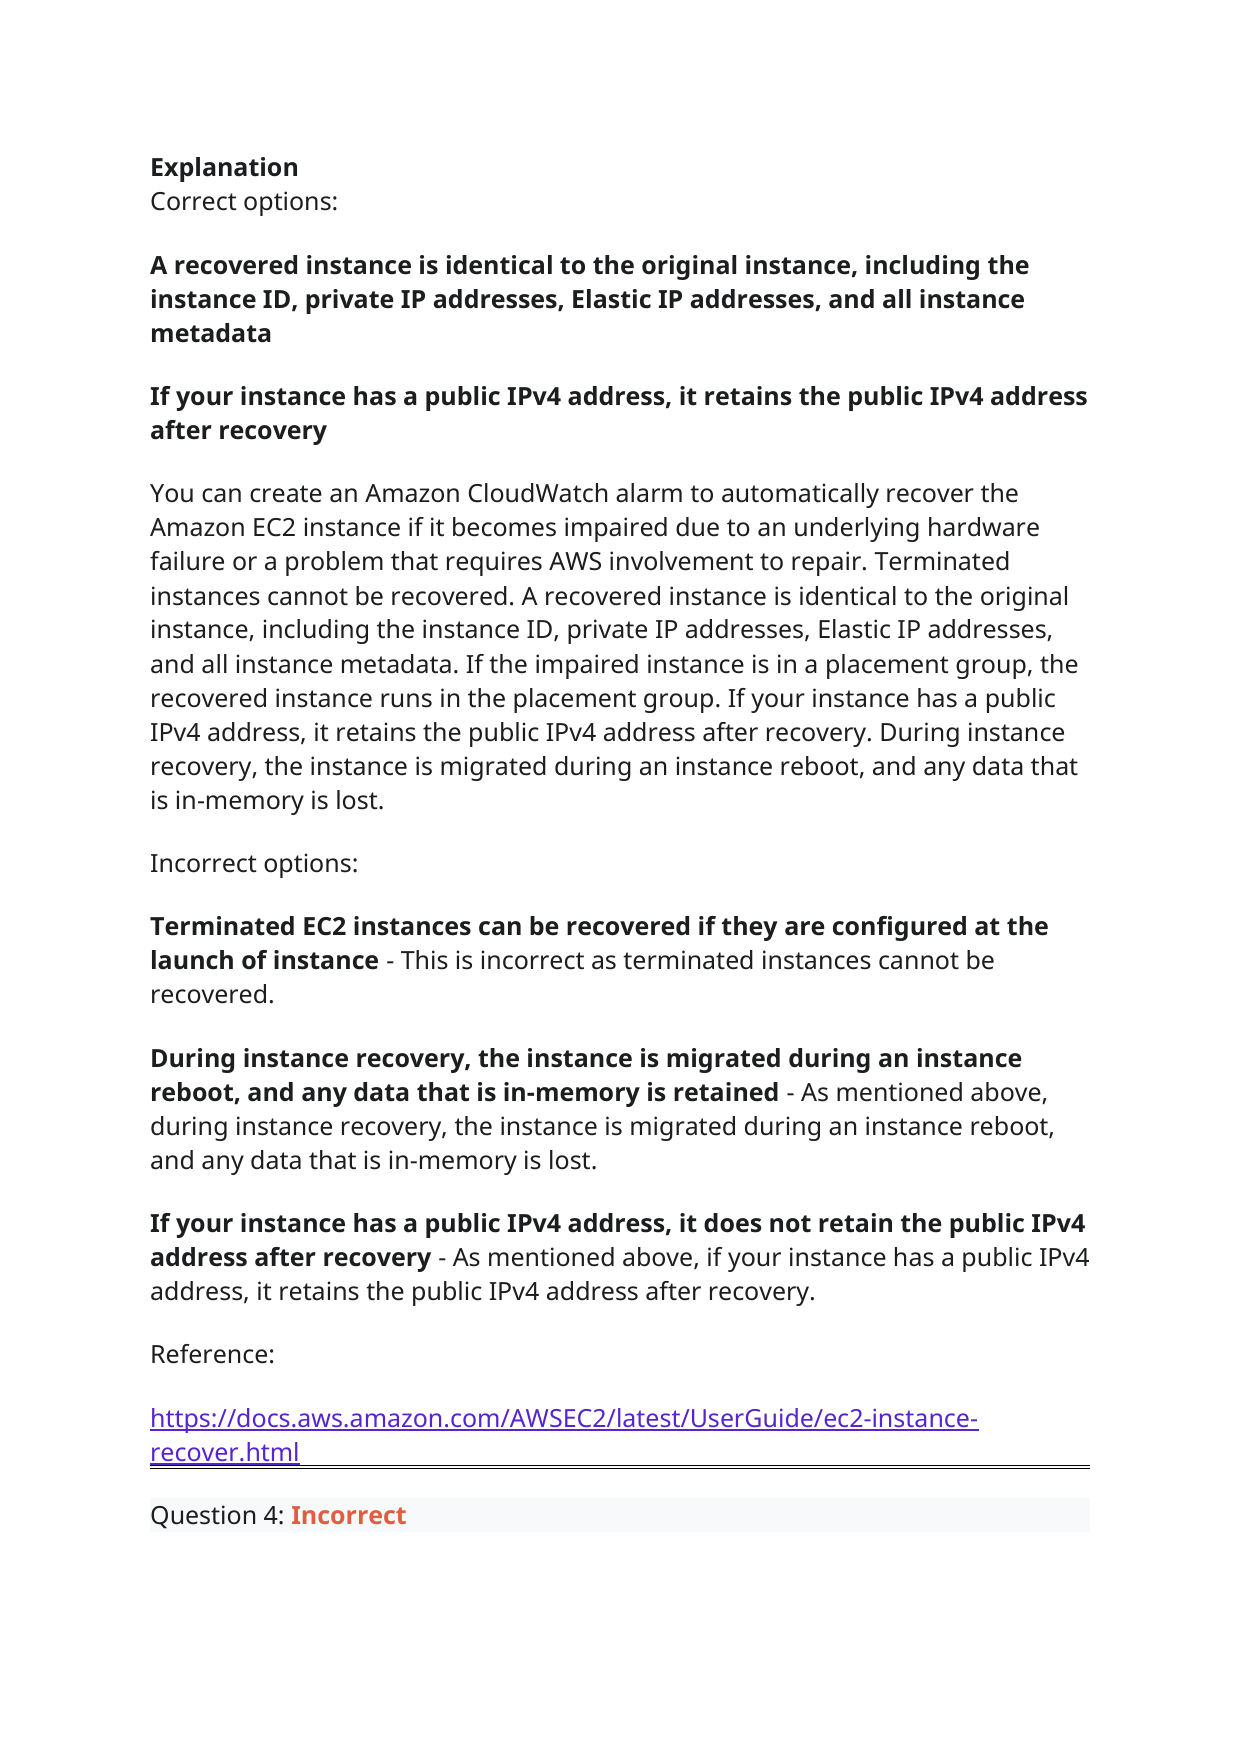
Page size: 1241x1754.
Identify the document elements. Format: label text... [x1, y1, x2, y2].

text You can create an Amazon CloudWatch alarm to automatically recover the Amazon EC2 instance if it becomes impaired due to an underlying hardware failure or a problem that requires AWS involvement to repair. Terminated instances cannot be recovered. A recovered instance is identical to the original instance, including the instance ID, private IP addresses, Elastic IP addresses, and all instance metadata. If the impaired instance is in a placement group, the recovered instance runs in the placement group. If your instance has a public IPv4 address, it retains the public IPv4 address after recovery. During instance recovery, the instance is migrated during an instance reboot, and any data that is in-memory is lost. [150, 476, 1090, 817]
text Incorrect options: [150, 846, 1090, 880]
text Explanation [150, 150, 1090, 184]
text A recovered instance is identical to the original instance, including the instance ID, private IP addresses, Elastic IP addresses, and all instance metadata [150, 247, 1090, 349]
text If your instance has a public IPv4 address, it does not retain the public IPv4 address after recovery - As mentioned above, if your instance has a public IPv4 address, it retains the public IPv4 address after recovery. [150, 1206, 1090, 1308]
text Question 4: Incorrect [150, 1498, 1090, 1532]
text https://docs.aws.amazon.com/AWSEC2/latest/UserGuide/ec2-instance-recover.html [150, 1400, 1090, 1465]
text If your instance has a public IPv4 address, it retains the public IPv4 address after recovery [150, 379, 1090, 447]
text Correct options: [150, 184, 1090, 218]
text During instance recovery, the instance is migrated during an instance reboot, and any data that is in-memory is retained - As mentioned above, during instance recovery, the instance is migrated during an instance reboot, and any data that is in-memory is lost. [150, 1040, 1090, 1177]
text Reference: [150, 1337, 1090, 1371]
text Terminated EC2 instances can be recovered if they are configured at the launch of instance - This is incorrect as terminated instances cannot be recovered. [150, 909, 1090, 1011]
